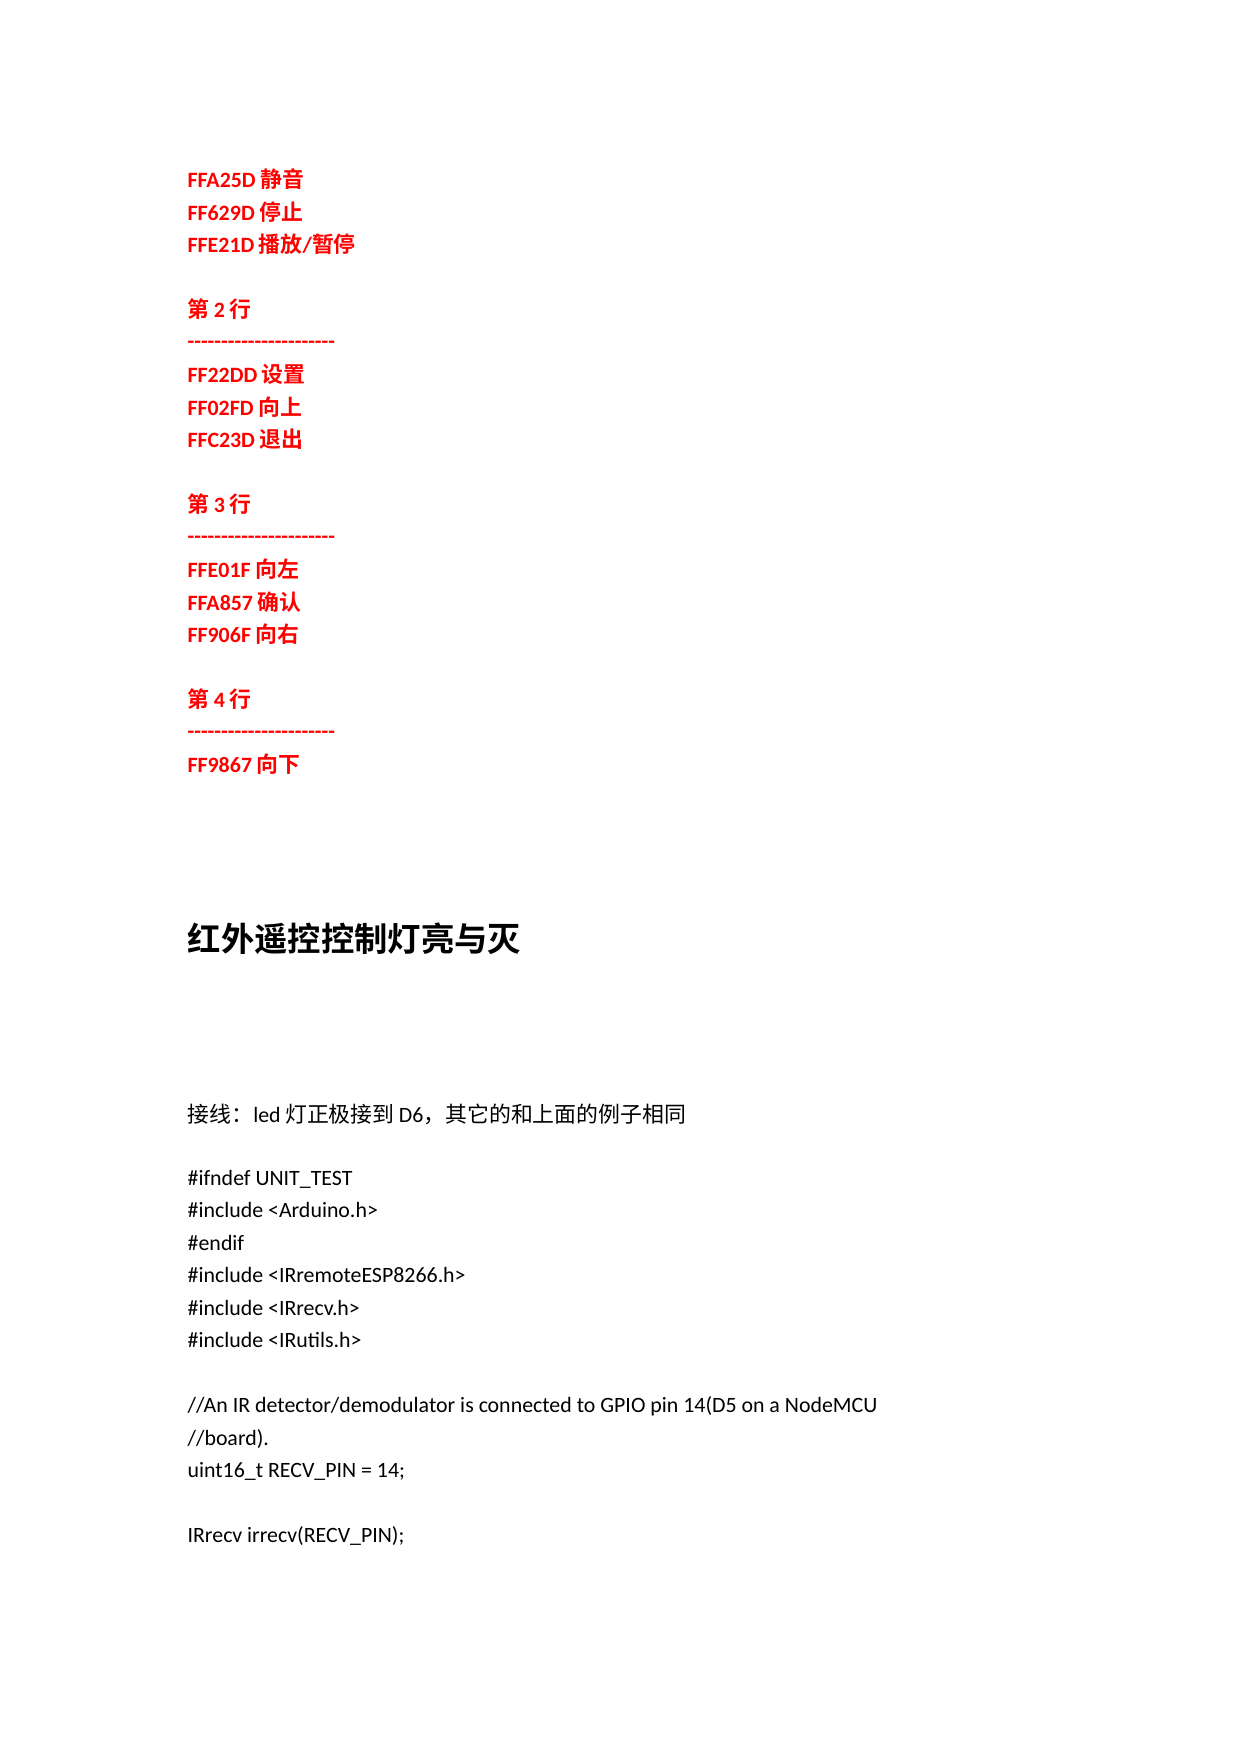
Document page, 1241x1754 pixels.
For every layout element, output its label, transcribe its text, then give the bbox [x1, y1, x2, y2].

subtitle 红外遥控控制灯亮与灭 [187, 904, 1053, 969]
text FFA25D静音 [187, 162, 1053, 194]
text IRrecv irrecv(RECV_PIN); [187, 1519, 1053, 1551]
text FF22DD设置 [187, 357, 1053, 389]
text FFE21D播放/暂停 [187, 227, 1053, 259]
text #include <IRremoteESP8266.h> [187, 1259, 1053, 1291]
text #ifndef UNIT_TEST [187, 1161, 1053, 1194]
text FF906F向右 [187, 617, 1053, 649]
text ---------------------- [187, 324, 1053, 357]
text #include <IRrecv.h> [187, 1291, 1053, 1324]
text 第3行 [187, 487, 1053, 519]
text FF629D停止 [187, 194, 1053, 227]
text 第4行 [187, 682, 1053, 714]
text FF02FD向上 [187, 389, 1053, 422]
text //board). [187, 1421, 1053, 1454]
text FFC23D退出 [187, 422, 1053, 454]
text 接线：led灯正极接到D6，其它的和上面的例子相同 [187, 1096, 1053, 1129]
text #include <Arduino.h> [187, 1194, 1053, 1226]
text ---------------------- [187, 519, 1053, 552]
text FF9867向下 [187, 747, 1053, 779]
text 第2行 [187, 292, 1053, 324]
text uint16_t RECV_PIN = 14; [187, 1454, 1053, 1486]
text FFA857确认 [187, 584, 1053, 617]
text #include <IRutils.h> [187, 1324, 1053, 1356]
text //An IR detector/demodulator is connected to GPIO pin 14(D5 on a NodeMCU [187, 1389, 1053, 1421]
text ---------------------- [187, 714, 1053, 747]
text #endif [187, 1226, 1053, 1259]
text FFE01F向左 [187, 552, 1053, 584]
